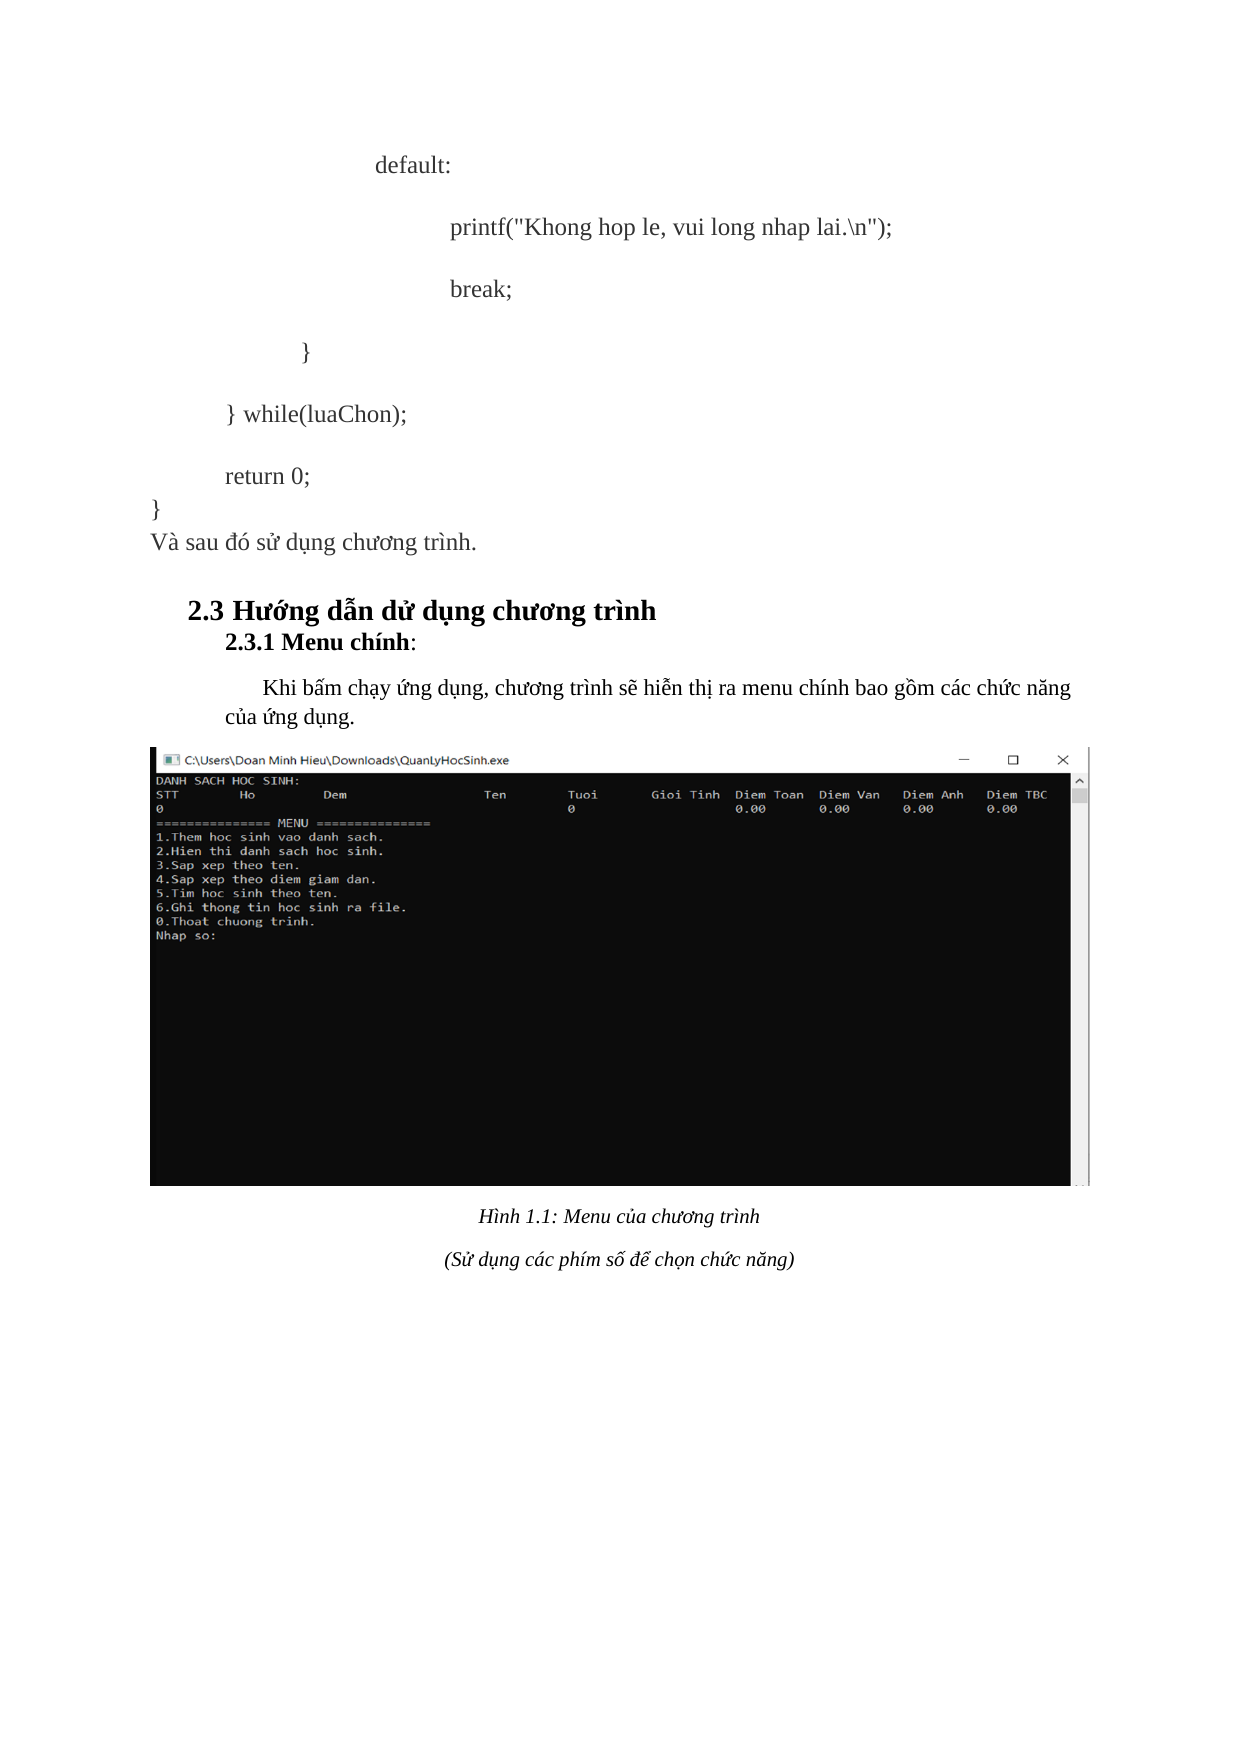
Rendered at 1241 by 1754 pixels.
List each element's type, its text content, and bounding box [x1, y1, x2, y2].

text break; [150, 274, 1090, 303]
text } while(luaChon); [150, 399, 1090, 427]
text return 0; [150, 461, 1090, 490]
picture [150, 747, 1090, 1186]
text (Sử dụng các phím số để chọn chức năng) [150, 1247, 1090, 1271]
text Khi bấm chạy ứng dụng, chương trình sẽ hiễn thị ra menu chính bao gồm các chức năng của ứng dụng. [225, 674, 1090, 729]
text default: [150, 150, 1090, 179]
text } [150, 337, 1090, 365]
list Hướng dẫn dử dụng chương trình [187, 593, 1090, 627]
text 2.3.1 Menu chính: [150, 627, 1090, 655]
text Hình 1.1: Menu của chương trình [150, 1204, 1090, 1228]
text } [150, 494, 1090, 523]
text printf("Khong hop le, vui long nhap lai.\n"); [150, 212, 1090, 241]
text Và sau đó sử dụng chương trình. [150, 527, 1090, 556]
